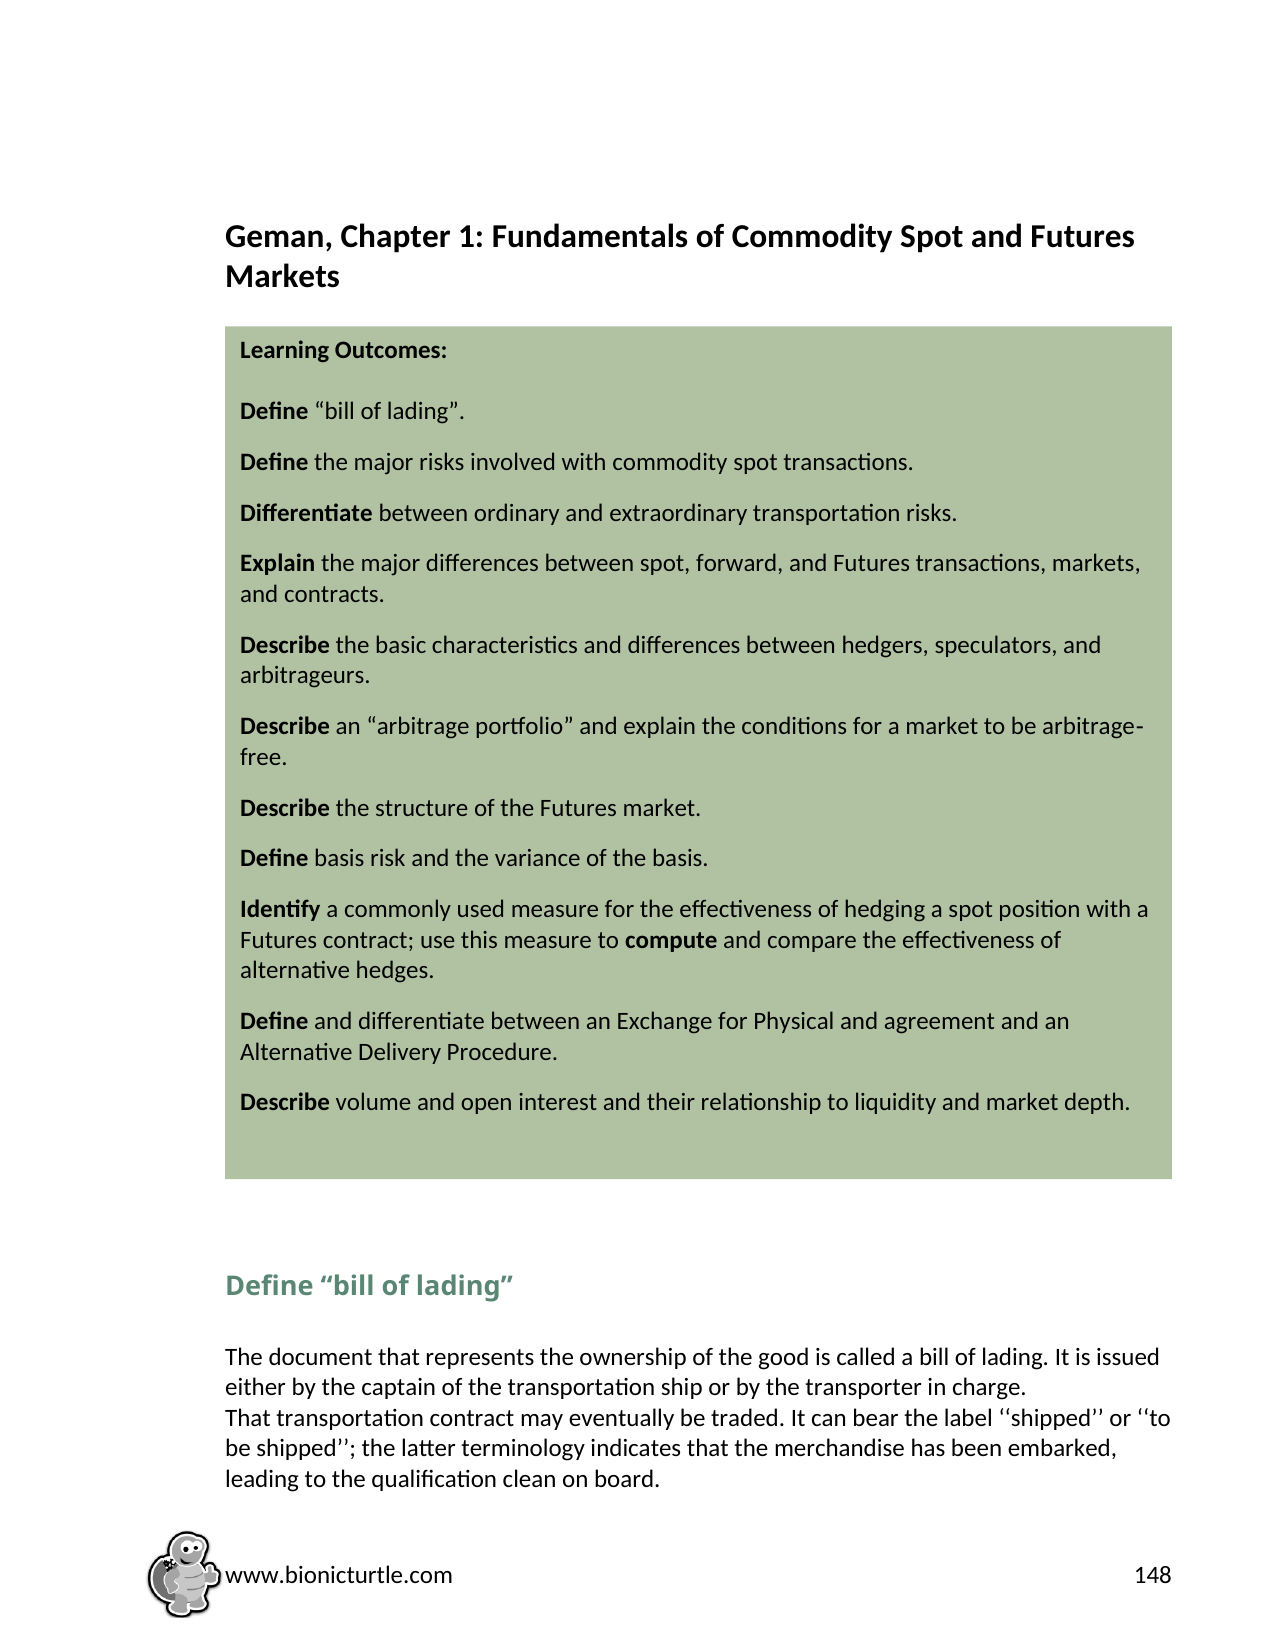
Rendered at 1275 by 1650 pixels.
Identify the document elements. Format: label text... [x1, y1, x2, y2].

subtitle Geman, Chapter 1: Fundamentals of Commodity Spot and Futures Markets [225, 214, 1172, 296]
text The document that represents the ownership of the good is called a bill of lading. It is issued either by the captain of the transportation ship or by the transporter in charge. [225, 1341, 1172, 1402]
text That transportation contract may eventually be traded. It can bear the label ‘‘shipped’’ or ‘‘to be shipped’’; the latter terminology indicates that the merchandise has been embarked, leading to the qualification clean on board. [225, 1402, 1172, 1493]
subtitle Define “bill of lading” [225, 1267, 1172, 1341]
